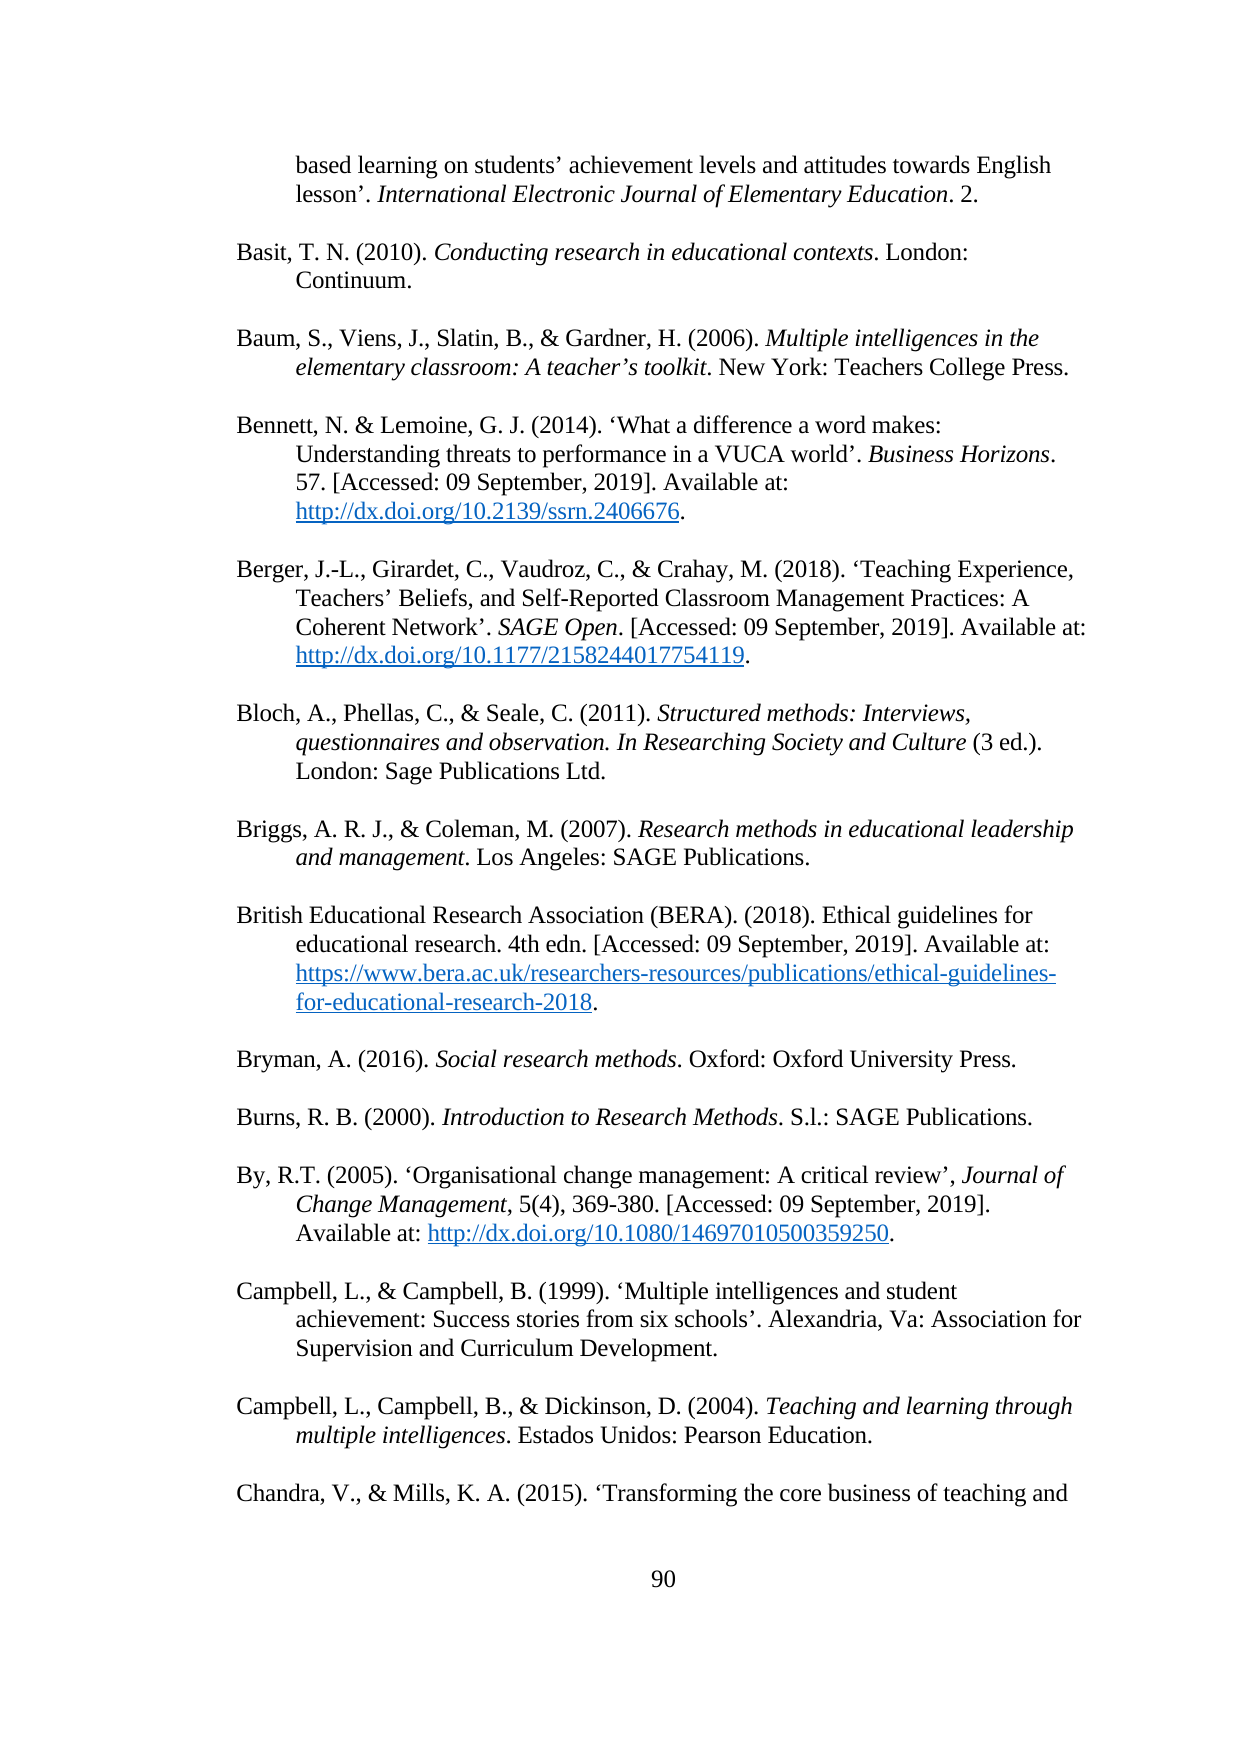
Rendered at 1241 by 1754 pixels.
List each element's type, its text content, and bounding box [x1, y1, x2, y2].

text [236, 1478, 1090, 1507]
text Basit, T. N. (2010). Conducting research in educational contexts. London: Continuum. [236, 237, 1090, 294]
text Bryman, A. (2016). Social research methods. Oxford: Oxford University Press. [236, 1044, 1090, 1073]
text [236, 150, 1090, 207]
text Bloch, A., Phellas, C., & Seale, C. (2011). Structured methods: Interviews, questionnaires and observation. In Researching Society and Culture (3 ed.). London: Sage Publications Ltd. [236, 698, 1090, 784]
text Campbell, L., Campbell, B., & Dickinson, D. (2004). Teaching and learning through multiple intelligences. Estados Unidos: Pearson Education. [236, 1391, 1090, 1449]
text Campbell, L., & Campbell, B. (1999). ‘Multiple intelligences and student achievement: Success stories from six schools’. Alexandria, Va: Association for Supervision and Curriculum Development. [236, 1276, 1090, 1362]
text Bennett, N. & Lemoine, G. J. (2014). ‘What a difference a word makes: Understanding threats to performance in a VUCA world’. Business Horizons. 57. [Accessed: 09 September, 2019]. Available at: http://dx.doi.org/10.2139/ssrn.2406676. [236, 410, 1090, 525]
text Baum, S., Viens, J., Slatin, B., & Gardner, H. (2006). Multiple intelligences in the elementary classroom: A teacher’s toolkit. New York: Teachers College Press. [236, 323, 1090, 381]
text Briggs, A. R. J., & Coleman, M. (2007). Research methods in educational leadership and management. Los Angeles: SAGE Publications. [236, 814, 1090, 871]
text Berger, J.-L., Girardet, C., Vaudroz, C., & Crahay, M. (2018). ‘Teaching Experience, Teachers’ Beliefs, and Self-Reported Classroom Management Practices: A Coherent Network’. SAGE Open. [Accessed: 09 September, 2019]. Available at: http://dx.doi.org/10.1177/2158244017754119. [236, 554, 1090, 669]
text By, R.T. (2005). ‘Organisational change management: A critical review’, Journal of Change Management, 5(4), 369-380. [Accessed: 09 September, 2019]. Available at: http://dx.doi.org/10.1080/14697010500359250. [236, 1160, 1090, 1247]
text British Educational Research Association (BERA). (2018). Ethical guidelines for educational research. 4th edn. [Accessed: 09 September, 2019]. Available at: https://www.bera.ac.uk/researchers-resources/publications/ethical-guidelines-for-educational-research-2018. [236, 900, 1090, 1015]
text Burns, R. B. (2000). Introduction to Research Methods. S.l.: SAGE Publications. [236, 1102, 1090, 1131]
